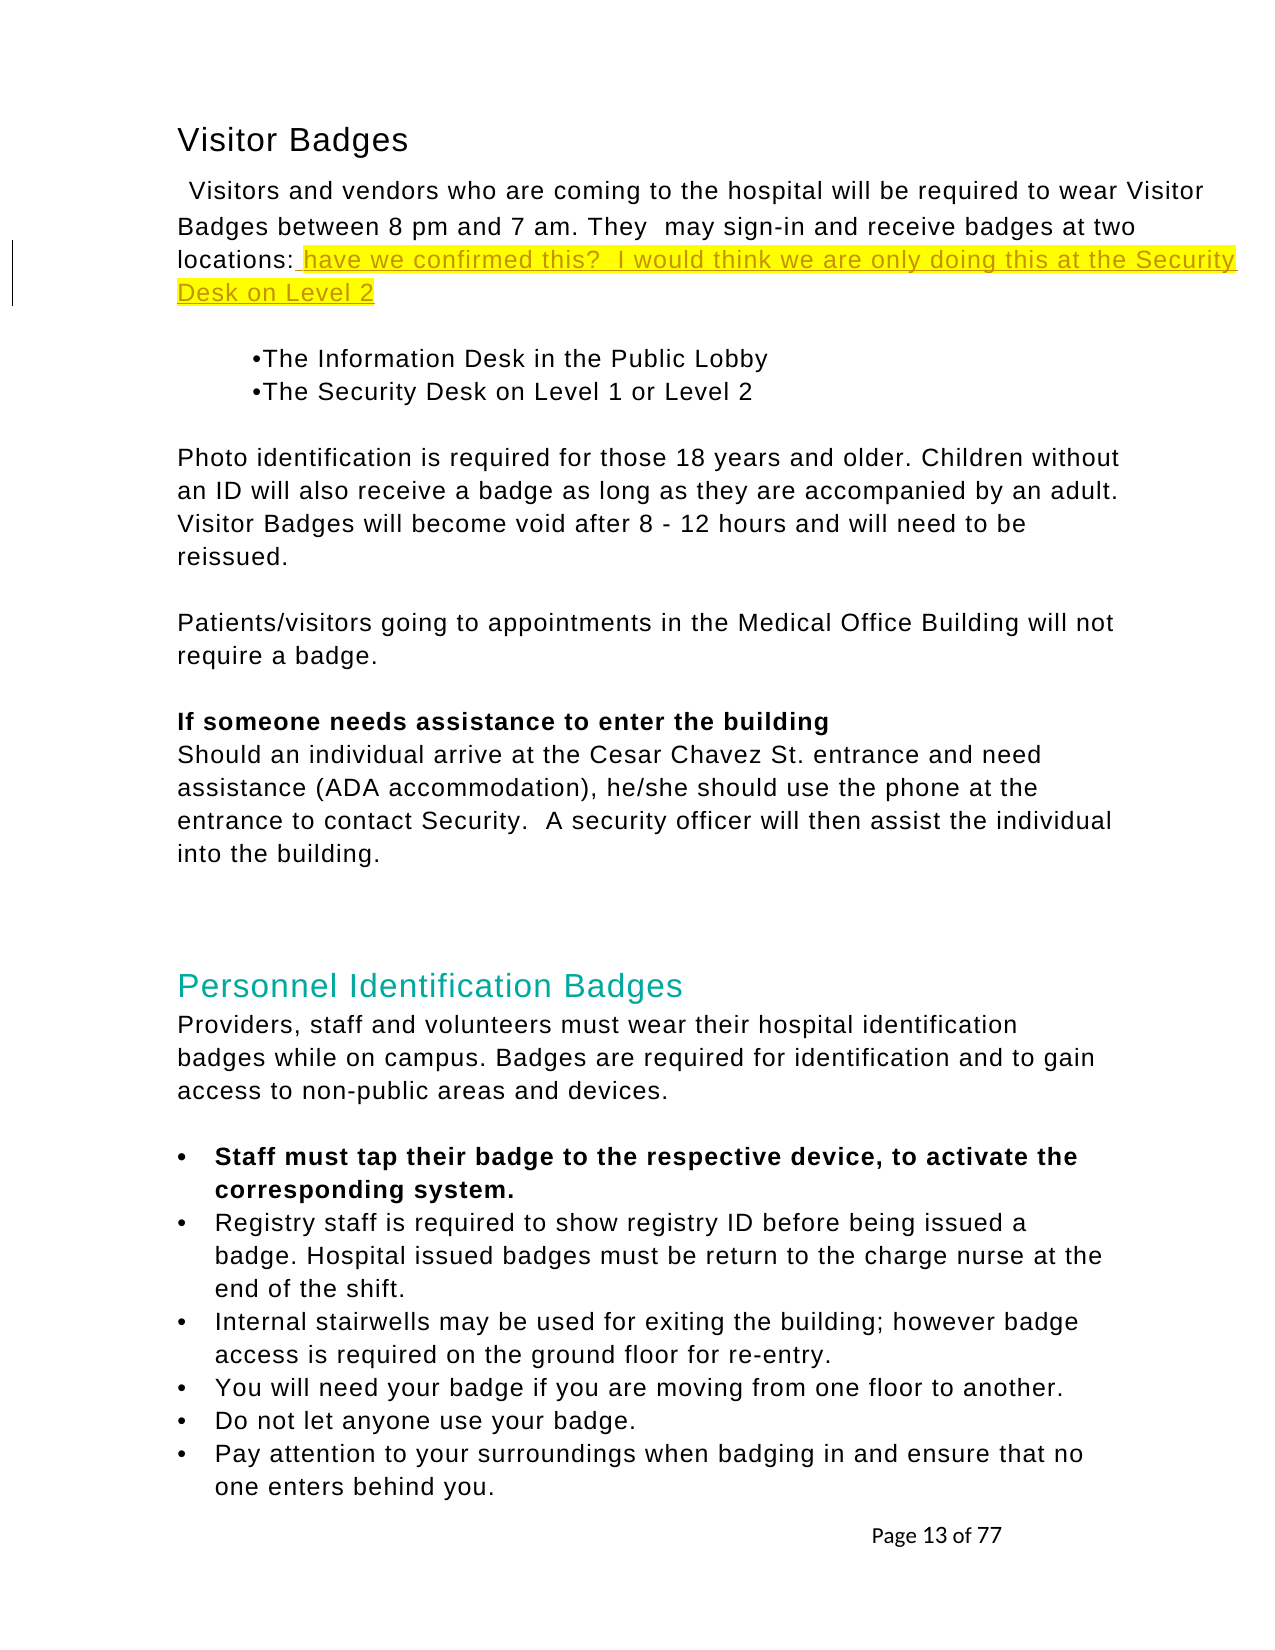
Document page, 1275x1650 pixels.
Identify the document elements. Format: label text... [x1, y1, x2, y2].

subtitle Providers, staff and volunteers must wear their hospital identification badges while on campus. Badges are required for identification and to gain access to non-public areas and devices. [177, 1010, 1114, 1105]
subtitle You will need your badge if you are moving from one floor to another. [177, 1373, 1114, 1402]
subtitle Personnel Identification Badges [177, 966, 1114, 1004]
subtitle Pay attention to your surroundings when badging in and ensure that no one enters behind you. [177, 1439, 1114, 1501]
subtitle Registry staff is required to show registry ID before being issued a badge. Hospital issued badges must be return to the charge nurse at the end of the shift. [177, 1208, 1114, 1303]
subtitle Photo identification is required for those 18 years and older. Children without an ID will also receive a badge as long as they are accompanied by an adult. Visitor Badges will become void after 8 - 12 hours and will need to be reissued. [177, 443, 1143, 571]
list The Information Desk in the Public Lobby [252, 344, 1143, 372]
subtitle Patients/visitors going to appointments in the Medical Office Building will not require a badge. [177, 608, 1143, 669]
list The Security Desk on Level 1 or Level 2 [252, 377, 1143, 405]
subtitle Do not let anyone use your badge. [177, 1406, 1114, 1435]
subtitle Visitors and vendors who are coming to the hospital will be required to wear Visitor Badges between 8 pm and 7 am. They may sign-in and receive badges at two locations: [177, 164, 1237, 306]
subtitle Should an individual arrive at the Cesar Chavez St. entrance and need assistance (ADA accommodation), he/she should use the phone at the entrance to contact Security. A security officer will then assist the individual into the building. [177, 740, 1143, 868]
subtitle If someone needs assistance to enter the building [177, 707, 1143, 736]
subtitle Staff must tap their badge to the respective device, to activate the corresponding system. [177, 1142, 1114, 1204]
subtitle Internal stairwells may be used for exiting the building; however badge access is required on the ground floor for re-entry. [177, 1307, 1114, 1369]
subtitle Visitor Badges [177, 120, 1237, 158]
